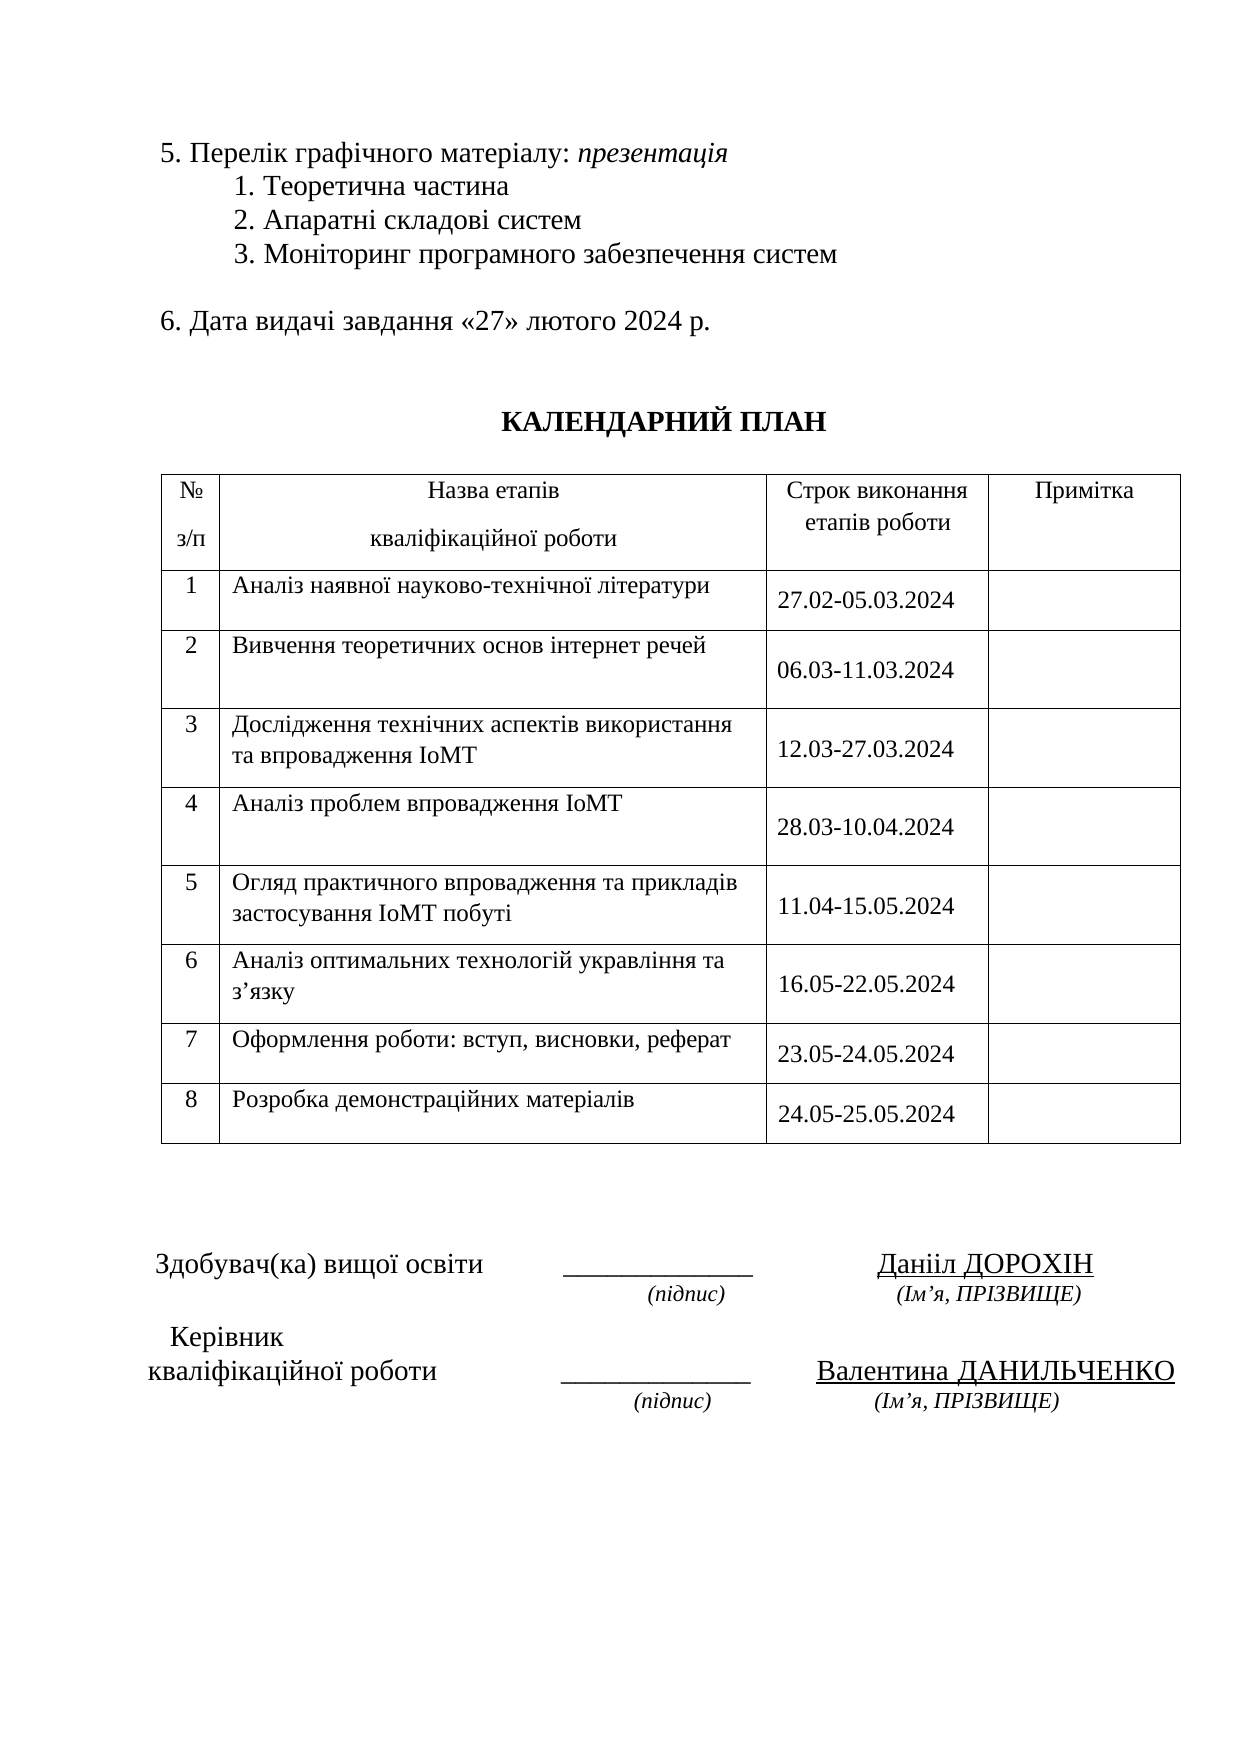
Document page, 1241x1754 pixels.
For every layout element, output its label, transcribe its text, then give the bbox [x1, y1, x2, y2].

table_cell [989, 709, 1180, 787]
table_cell 23.05-24.05.2024 [767, 1024, 988, 1082]
text Керівник [148, 1319, 1181, 1353]
table_cell Розробка демонстраційних матеріалів [220, 1084, 766, 1142]
table_cell [989, 866, 1180, 944]
text Здобувач(ка) вищої освіти _____________ Данііл ДОРОХІН [148, 1247, 1181, 1280]
table_cell 28.03-10.04.2024 [767, 788, 988, 865]
table_cell 7 [162, 1024, 219, 1082]
table_cell 06.03-11.03.2024 [767, 631, 988, 708]
table_cell Аналіз наявної науково-технічної літератури [220, 571, 766, 629]
table_cell 5 [162, 866, 219, 944]
table_cell Оформлення роботи: вступ, висновки, реферат [220, 1024, 766, 1082]
list Перелік графічного матеріалу: презентація [160, 135, 1181, 169]
table_header Назва етапів кваліфікаційної роботи [220, 475, 766, 569]
table_cell 3 [162, 709, 219, 787]
table_header № з/п [162, 475, 219, 569]
list Теоретична частина [233, 169, 1181, 202]
table_cell 24.05-25.05.2024 [767, 1084, 988, 1142]
table_cell Вивчення теоретичних основ інтернет речей [220, 631, 766, 708]
text (підпис) (Ім’я, ПРІЗВИЩЕ) [148, 1387, 1181, 1413]
table_cell Аналіз проблем впровадження ІоМТ [220, 788, 766, 865]
table_cell 11.04-15.05.2024 [767, 866, 988, 944]
table_cell 6 [162, 945, 219, 1023]
table_cell [989, 631, 1180, 708]
table_cell 16.05-22.05.2024 [767, 945, 988, 1023]
table_cell [989, 945, 1180, 1023]
table_cell Дослідження технічних аспектів використання та впровадження ІоМТ [220, 709, 766, 787]
list Дата видачі завдання «27» лютого 2024 р. [160, 303, 1181, 337]
table_cell 1 [162, 571, 219, 629]
table_cell 27.02-05.03.2024 [767, 571, 988, 629]
table_cell 2 [162, 631, 219, 708]
table_cell Огляд практичного впровадження та прикладів застосування ІоМТ побуті [220, 866, 766, 944]
table_cell 4 [162, 788, 219, 865]
text кваліфікаційної роботи _____________ Валентина ДАНИЛЬЧЕНКО [148, 1353, 1181, 1387]
table_cell [989, 788, 1180, 865]
table_cell 8 [162, 1084, 219, 1142]
subtitle КАЛЕНДАРНИЙ ПЛАН [166, 404, 1162, 438]
table_cell [989, 571, 1180, 629]
table_header Примітка [989, 475, 1180, 569]
table_cell [989, 1024, 1180, 1082]
text (підпис) (Ім’я, ПРІЗВИЩЕ) [516, 1280, 1181, 1306]
table_cell [989, 1084, 1180, 1142]
list Апаратні складові систем [233, 202, 1181, 236]
table_header Строк виконання етапів роботи [767, 475, 988, 569]
list Моніторинг програмного забезпечення систем [234, 237, 1181, 270]
table_cell Аналіз оптимальних технологій укравління та з’язку [220, 945, 766, 1023]
table_cell 12.03-27.03.2024 [767, 709, 988, 787]
